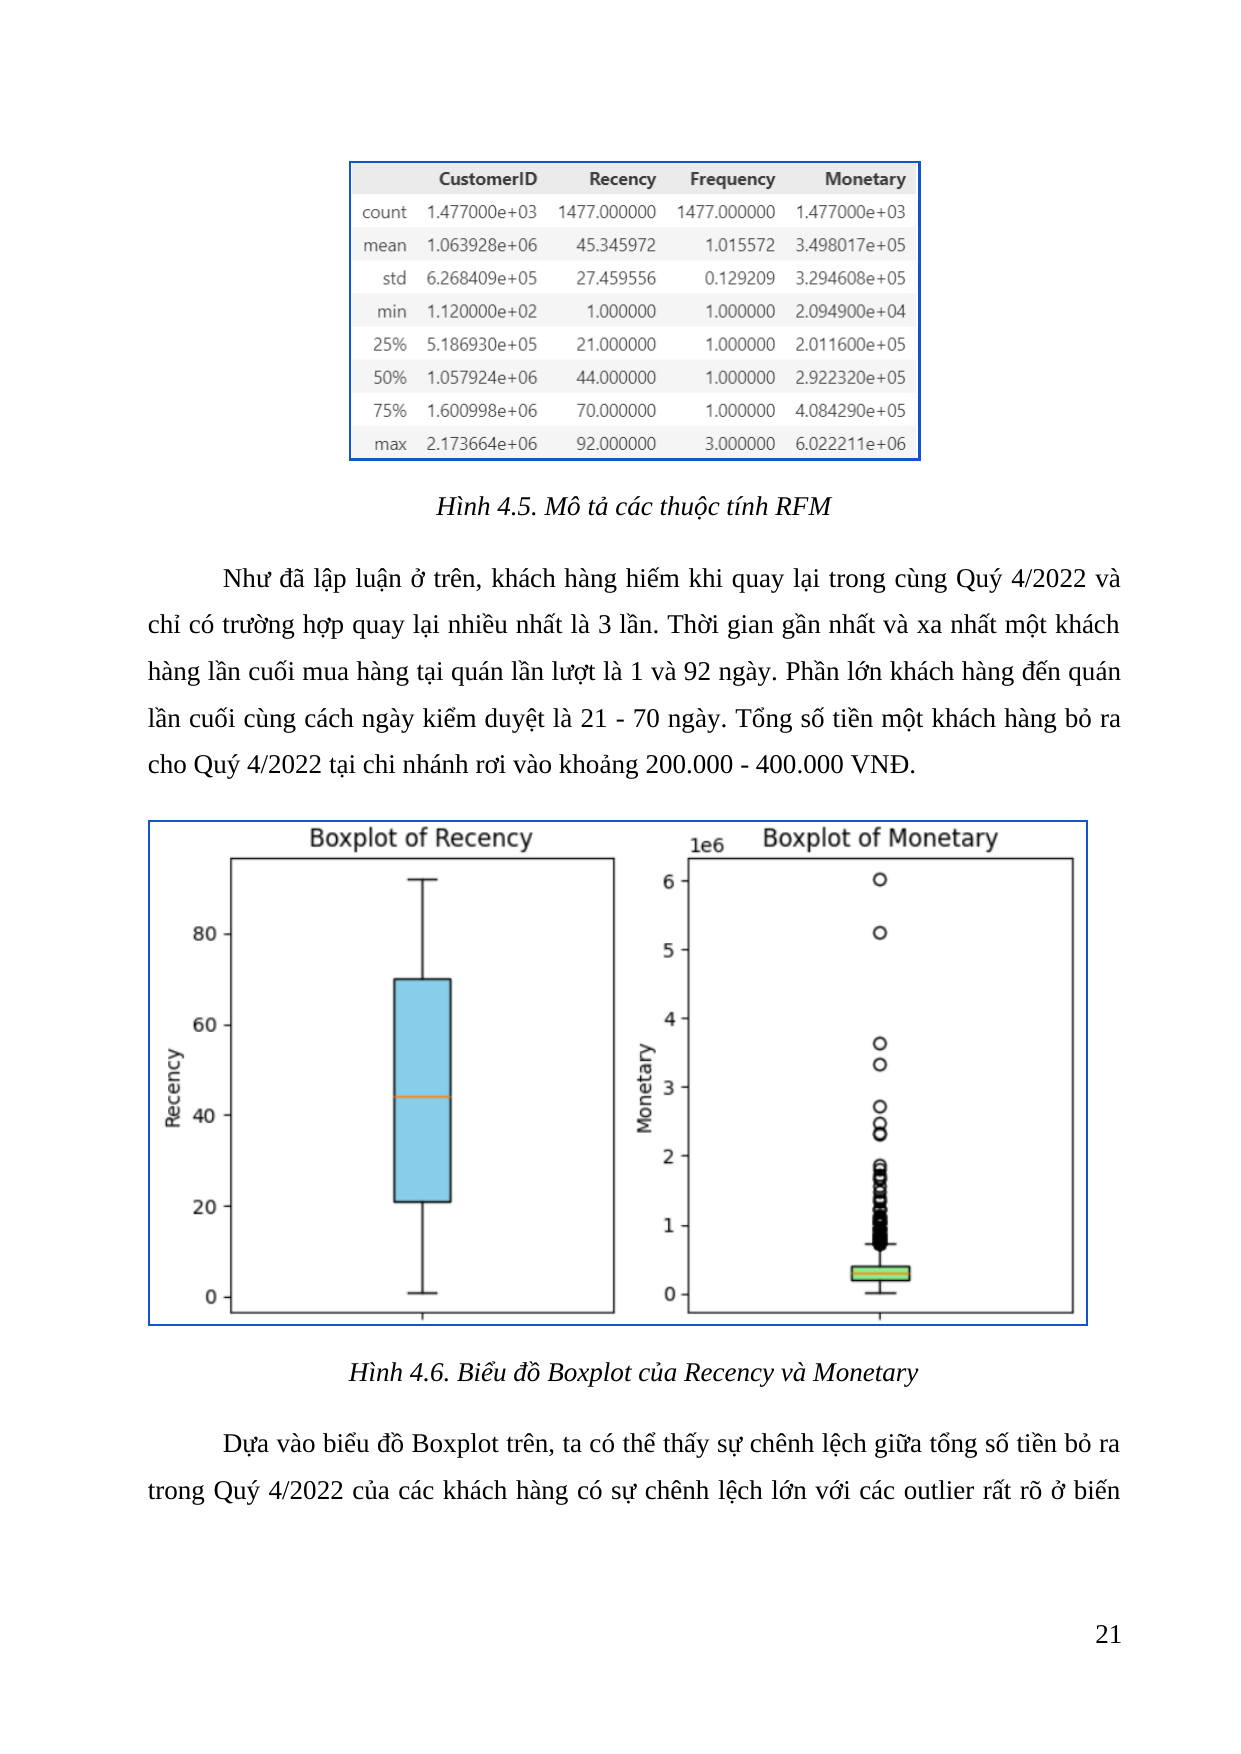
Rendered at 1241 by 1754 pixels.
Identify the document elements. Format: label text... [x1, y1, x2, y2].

text Như đã lập luận ở trên, khách hàng hiếm khi quay lại trong cùng Quý 4/2022 và chỉ có trường hợp quay lại nhiều nhất là 3 lần. Thời gian gần nhất và xa nhất một khách hàng lần cuối mua hàng tại quán lần lượt là 1 và 92 ngày. Phần lớn khách hàng đến quán lần cuối cùng cách ngày kiểm duyệt là 21 - 70 ngày. Tổng số tiền một khách hàng bỏ ra cho Quý 4/2022 tại chi nhánh rơi vào khoảng 200.000 - 400.000 VNĐ. [148, 562, 1122, 779]
picture [150, 822, 1086, 1324]
subtitle Hình 4.6. Biểu đồ Boxplot của Recency và Monetary [148, 1356, 1122, 1387]
subtitle Hình 4.5. Mô tả các thuộc tính RFM [148, 490, 1122, 521]
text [148, 1428, 1122, 1505]
picture [351, 163, 918, 458]
